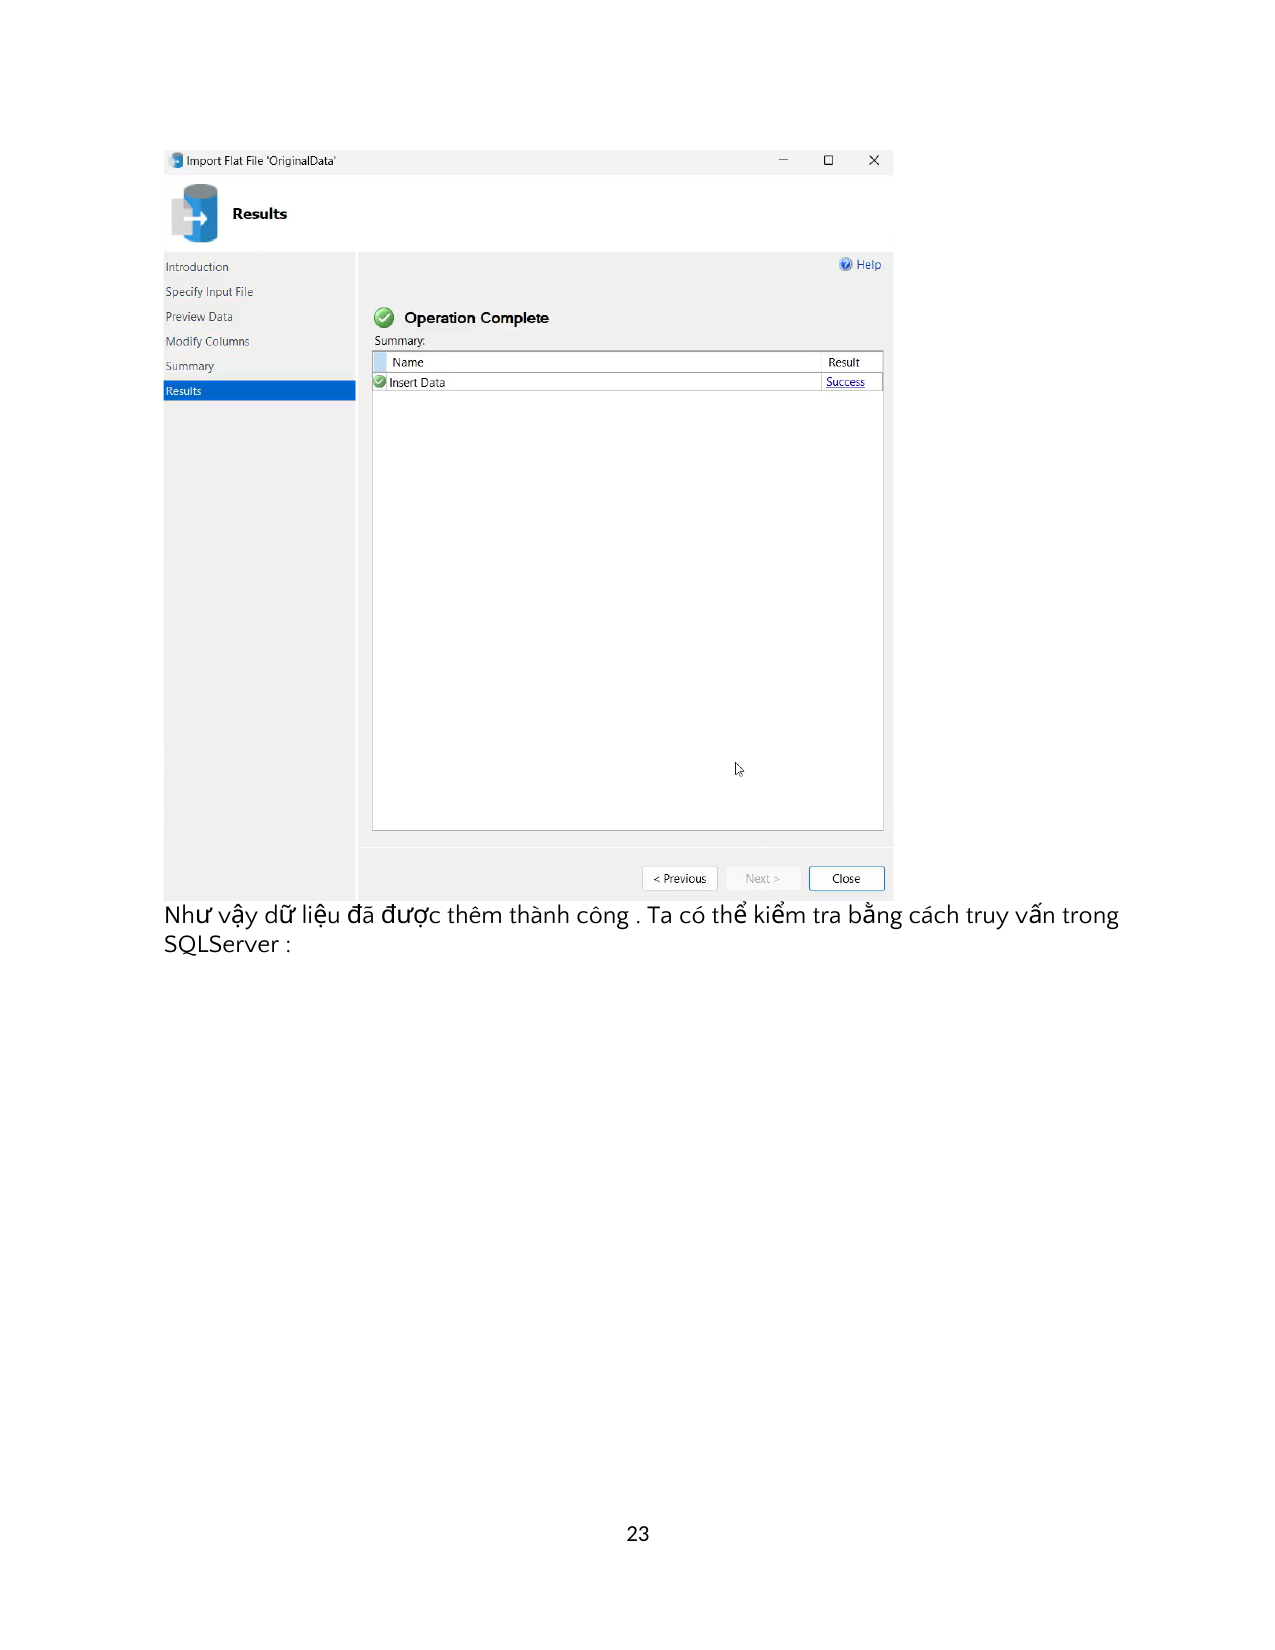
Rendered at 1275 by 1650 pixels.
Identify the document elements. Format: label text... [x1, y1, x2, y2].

text Như vậy dữ liệu đã được thêm thành công . Ta có thể kiểm tra bằng cách truy vấn trong SQLServer : [164, 902, 1125, 959]
picture [163, 150, 894, 901]
